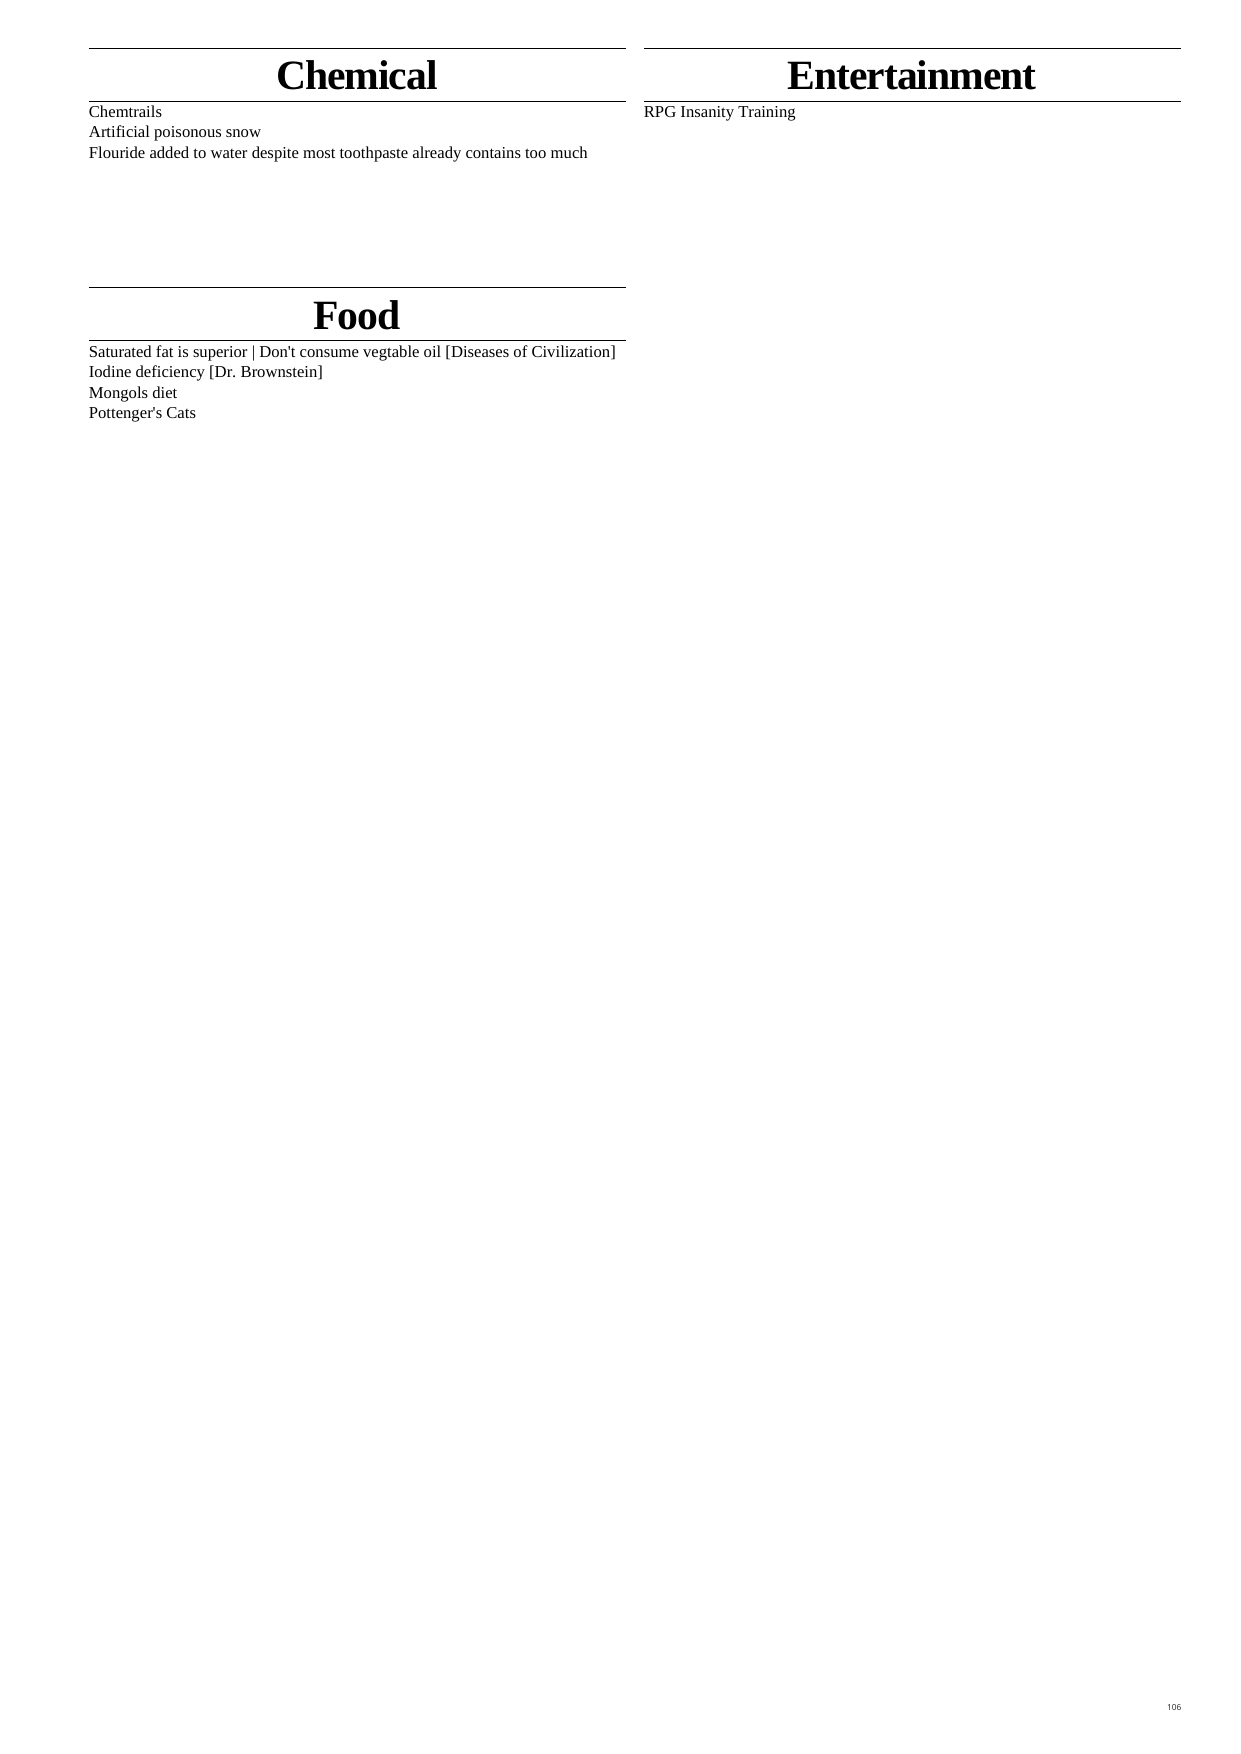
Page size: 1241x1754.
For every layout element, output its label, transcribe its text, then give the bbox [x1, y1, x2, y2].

text Flouride added to water despite most toothpaste already contains too much [89, 143, 626, 162]
text Entertainment [644, 49, 1181, 101]
text Saturated fat is superior | Don't consume vegtable oil [Diseases of Civilization] [89, 341, 626, 361]
text Chemtrails [89, 102, 626, 121]
text Artificial poisonous snow [89, 122, 626, 141]
subtitle Food [89, 288, 626, 340]
text Iodine deficiency [Dr. Brownstein] [89, 362, 626, 381]
text RPG Insanity Training [644, 102, 1181, 121]
text Pottenger's Cats [89, 403, 626, 422]
subtitle Chemical [89, 49, 626, 101]
text Mongols diet [89, 383, 626, 402]
